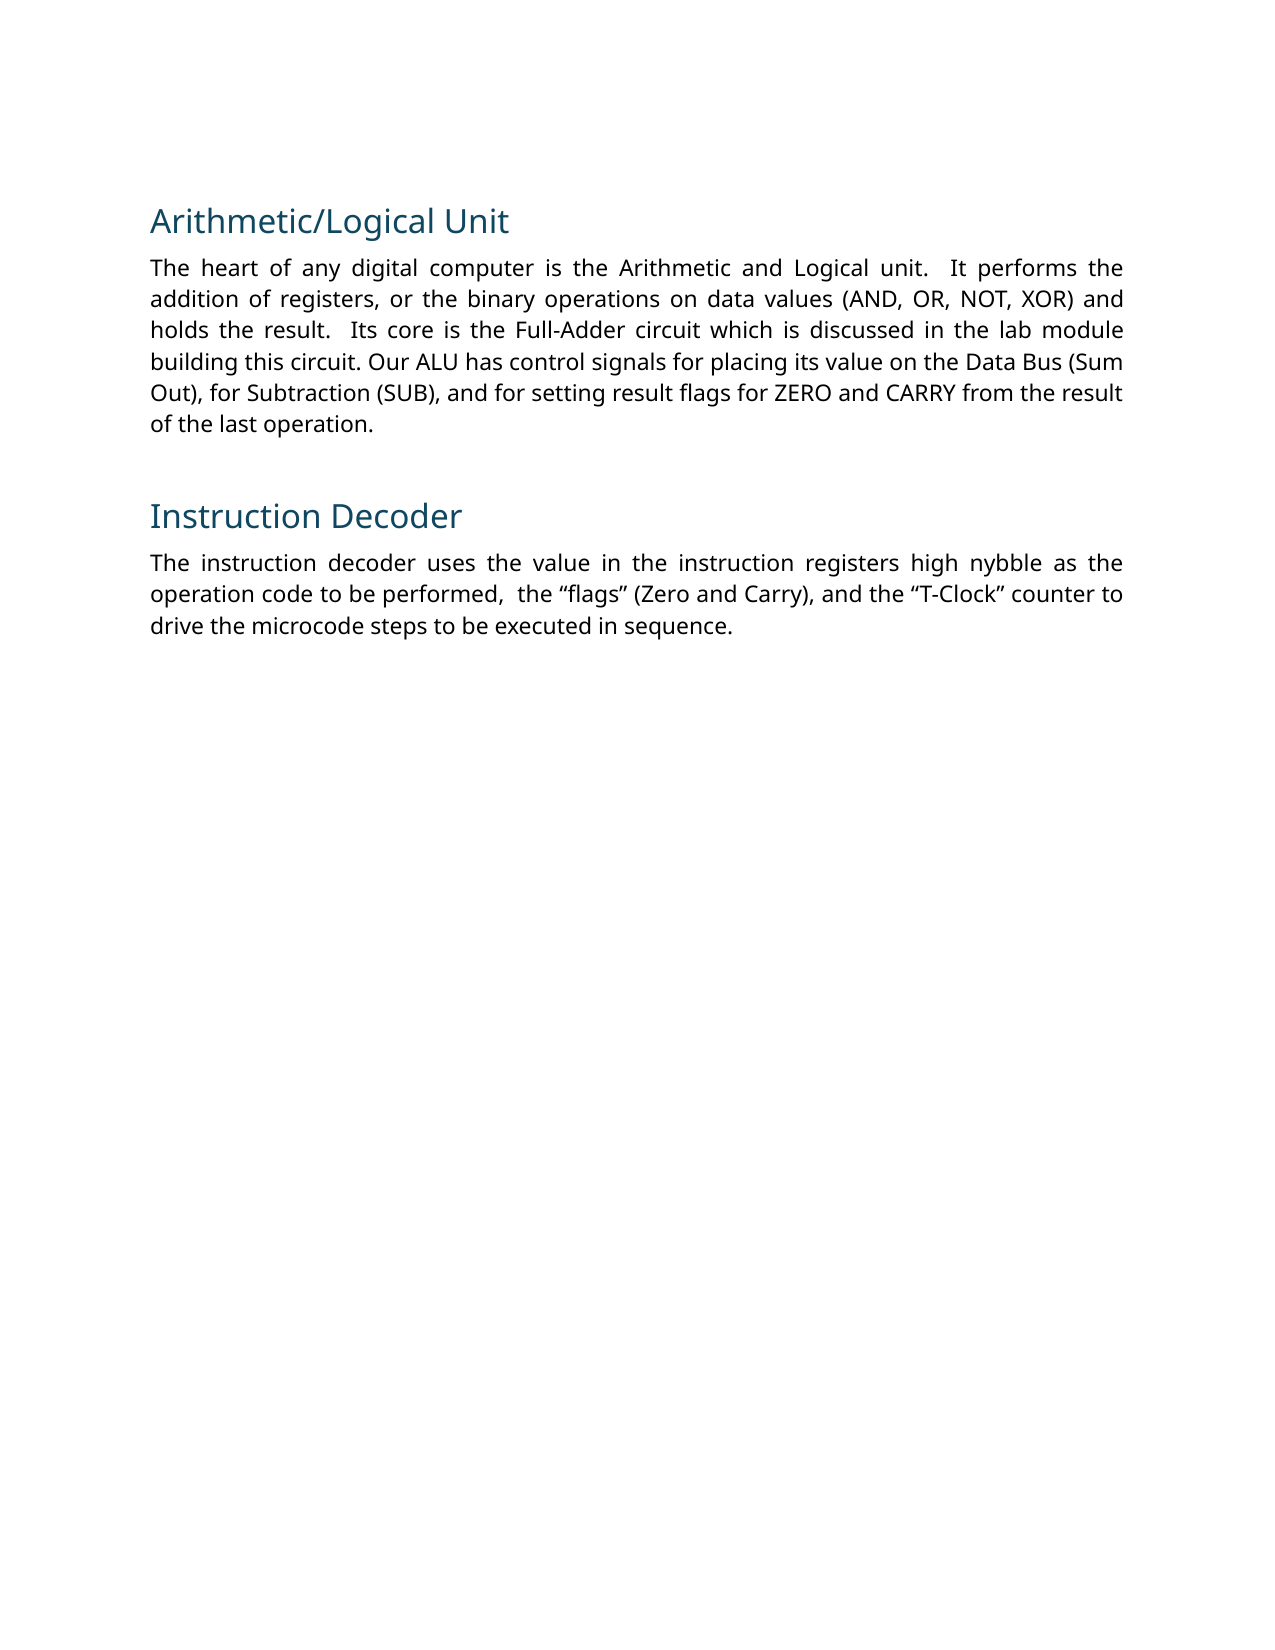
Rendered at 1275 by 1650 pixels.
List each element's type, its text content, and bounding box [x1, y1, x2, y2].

subtitle Arithmetic/Logical Unit [150, 198, 1125, 243]
text The instruction decoder uses the value in the instruction registers high nybble as the operation code to be performed, the “flags” (Zero and Carry), and the “T-Clock” counter to drive the microcode steps to be executed in sequence. [150, 547, 1125, 641]
subtitle Instruction Decoder [150, 493, 1125, 539]
text The heart of any digital computer is the Arithmetic and Logical unit. It performs the addition of registers, or the binary operations on data values (AND, OR, NOT, XOR) and holds the result. Its core is the Full-Adder circuit which is discussed in the lab module building this circuit. Our ALU has control signals for placing its value on the Data Bus (Sum Out), for Subtraction (SUB), and for setting result flags for ZERO and CARRY from the result of the last operation. [150, 252, 1125, 439]
